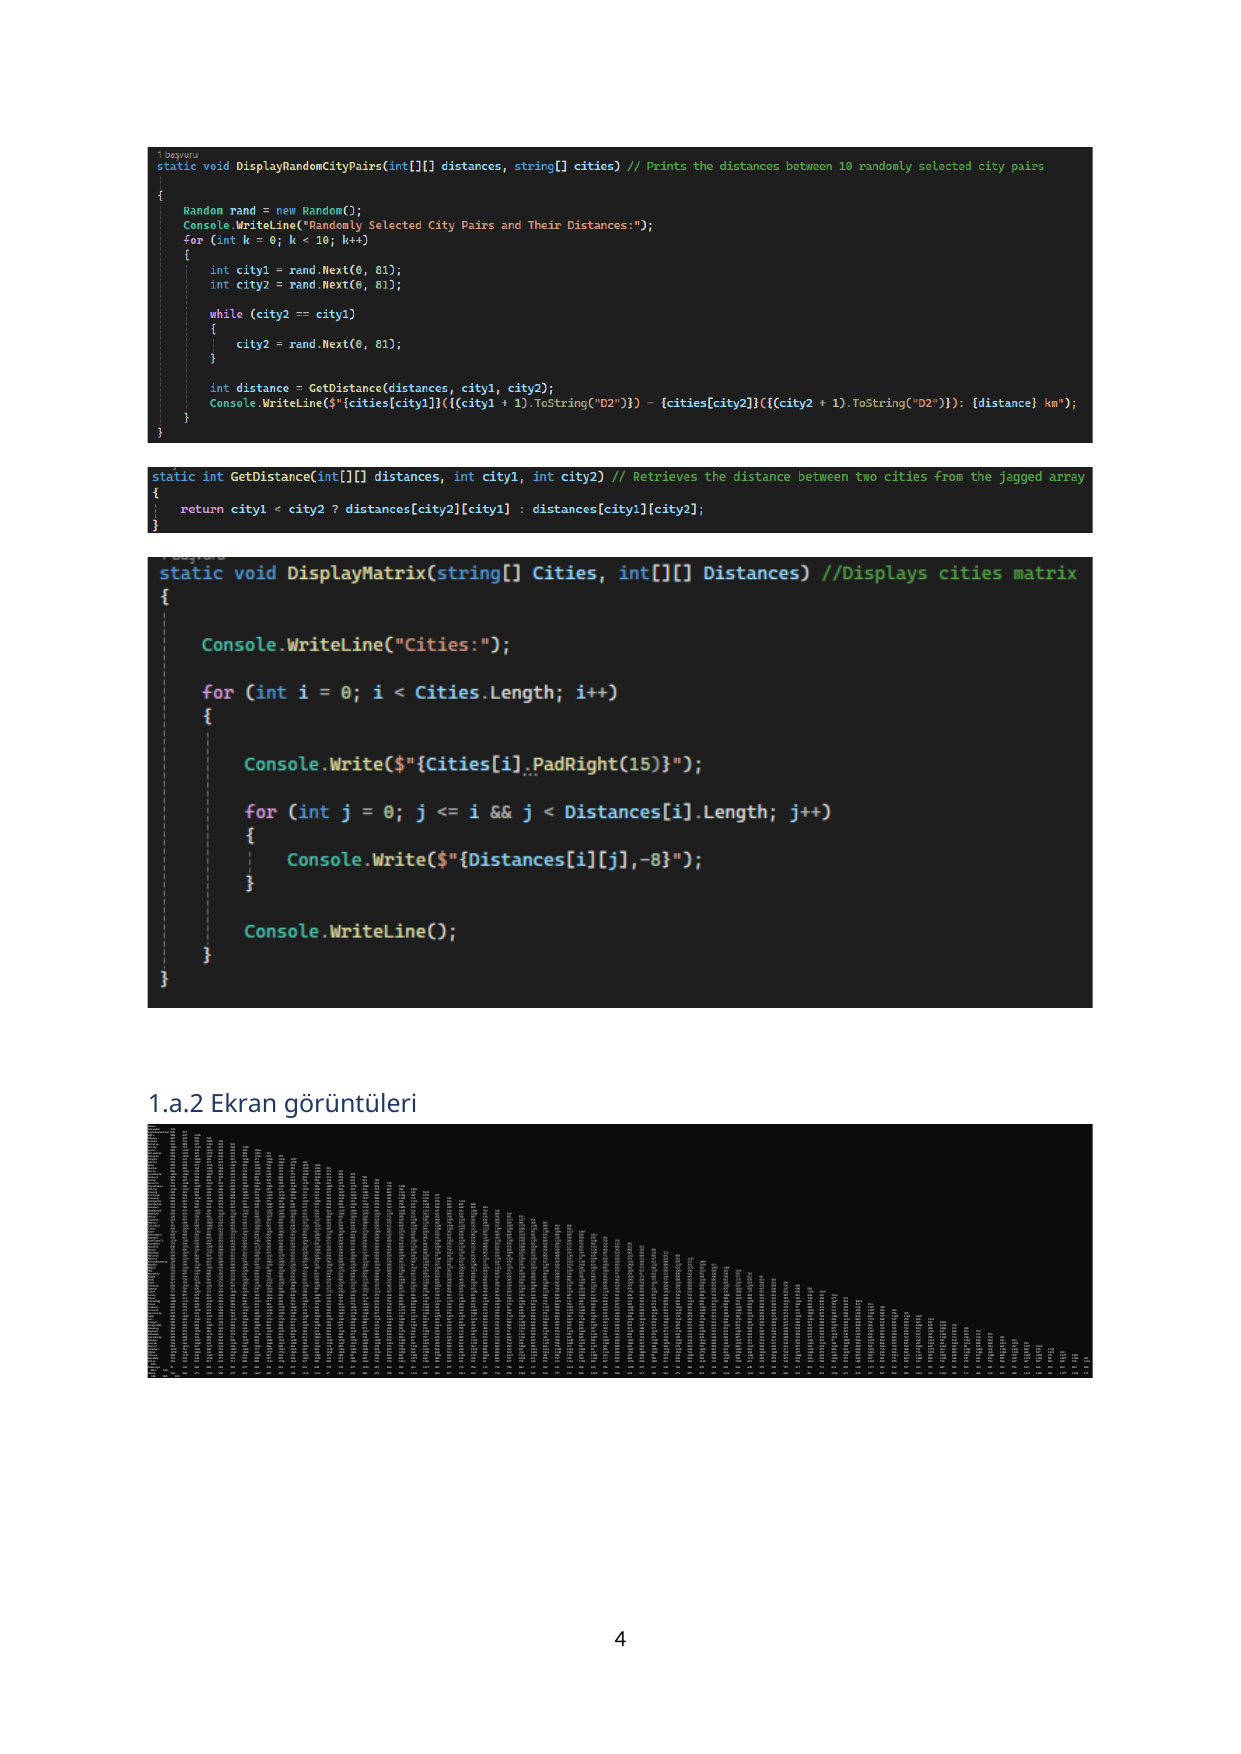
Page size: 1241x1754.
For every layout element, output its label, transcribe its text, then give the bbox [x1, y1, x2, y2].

picture [147, 467, 1093, 533]
picture [147, 1124, 1093, 1378]
picture [147, 557, 1093, 1008]
subtitle 1.a.2 Ekran görüntüleri [148, 1085, 1093, 1119]
picture [147, 147, 1093, 443]
